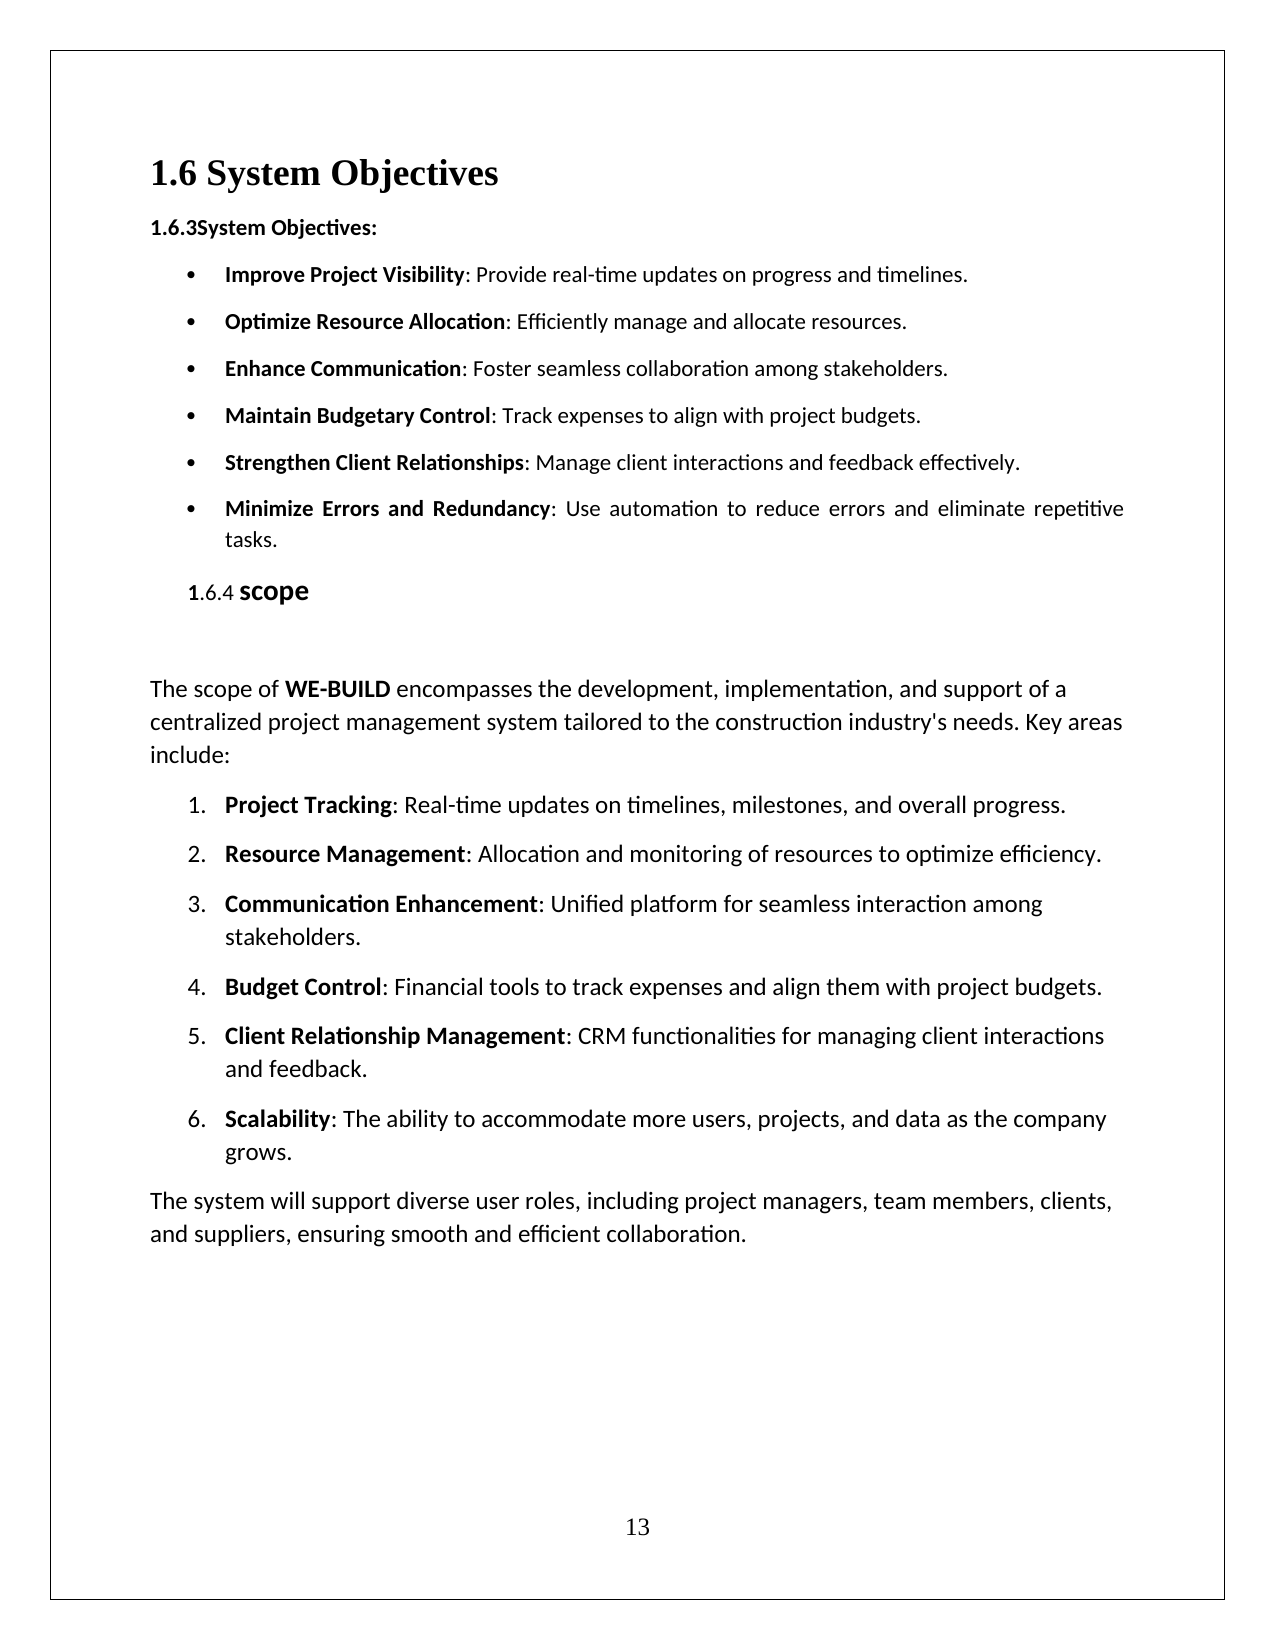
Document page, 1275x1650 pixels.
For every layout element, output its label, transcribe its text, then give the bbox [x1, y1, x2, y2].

text 1.6 System Objectives [150, 150, 1125, 193]
list Budget Control: Financial tools to track expenses and align them with project budgets. [187, 971, 1125, 1001]
text The scope of WE-BUILD encompasses the development, implementation, and support of a centralized project management system tailored to the construction industry's needs. Key areas include: [150, 674, 1125, 770]
list Enhance Communication: Foster seamless collaboration among stakeholders. [187, 354, 1125, 382]
list Improve Project Visibility: Provide real-time updates on progress and timelines. [187, 260, 1125, 288]
list Project Tracking: Real-time updates on timelines, milestones, and overall progress. [187, 789, 1125, 819]
text 1.6.3System Objectives: [150, 213, 1125, 241]
text 1.6.4 scope [187, 572, 1125, 607]
list Resource Management: Allocation and monitoring of resources to optimize efficiency. [187, 839, 1125, 869]
list Optimize Resource Allocation: Efficiently manage and allocate resources. [187, 307, 1125, 335]
list Strengthen Client Relationships: Manage client interactions and feedback effectively. [187, 448, 1125, 476]
text The system will support diverse user roles, including project managers, team members, clients, and suppliers, ensuring smooth and efficient collaboration. [150, 1185, 1125, 1249]
list Client Relationship Management: CRM functionalities for managing client interactions and feedback. [187, 1020, 1125, 1084]
list Minimize Errors and Redundancy: Use automation to reduce errors and eliminate repetitive tasks. [187, 494, 1125, 553]
list Communication Enhancement: Unified platform for seamless interaction among stakeholders. [187, 888, 1125, 952]
list Scalability: The ability to accommodate more users, projects, and data as the company grows. [187, 1103, 1125, 1166]
list Maintain Budgetary Control: Track expenses to align with project budgets. [187, 401, 1125, 429]
